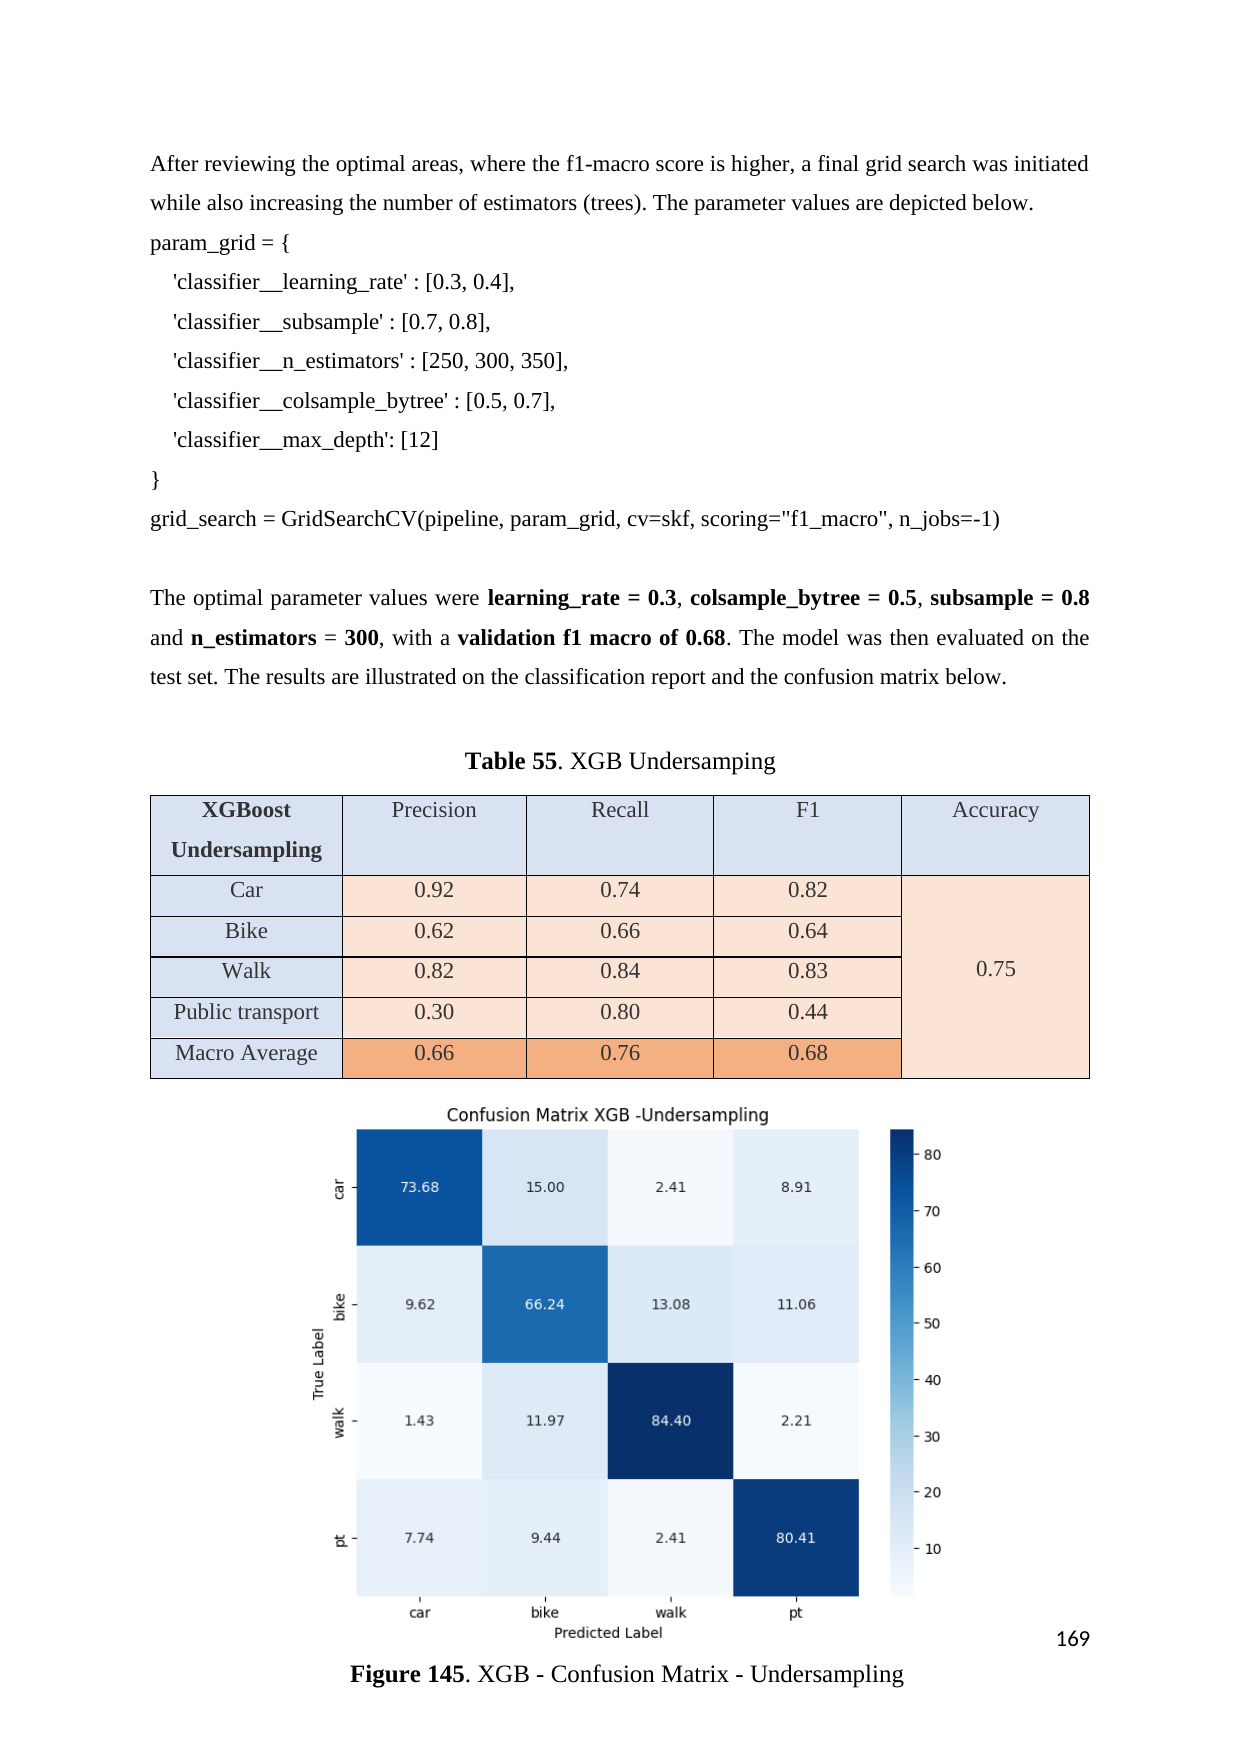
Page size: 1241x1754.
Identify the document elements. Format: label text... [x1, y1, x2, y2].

text Table 55. XGB Undersamping [150, 746, 1090, 774]
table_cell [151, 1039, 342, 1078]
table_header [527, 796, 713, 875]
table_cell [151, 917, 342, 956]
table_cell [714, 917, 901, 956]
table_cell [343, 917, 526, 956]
text 'classifier__colsample_bytree' : [0.5, 0.7], [150, 387, 1090, 413]
text The optimal parameter values were learning_rate = 0.3, colsample_bytree = 0.5, subsample = 0.8 and n_estimators = 300, with a validation f1 macro of 0.68. The model was then evaluated on the test set. The results are illustrated on the classification report and the confusion matrix below. [150, 584, 1090, 689]
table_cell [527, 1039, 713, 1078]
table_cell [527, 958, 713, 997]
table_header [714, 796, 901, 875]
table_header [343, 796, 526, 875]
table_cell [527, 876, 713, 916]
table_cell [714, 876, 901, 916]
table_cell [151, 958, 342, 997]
text After reviewing the optimal areas, where the f1-macro score is higher, a final grid search was initiated while also increasing the number of estimators (trees). The parameter values are depicted below. [150, 150, 1090, 216]
text 'classifier__n_estimators' : [250, 300, 350], [150, 347, 1090, 374]
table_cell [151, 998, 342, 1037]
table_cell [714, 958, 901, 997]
text 'classifier__max_depth': [12] [150, 426, 1090, 453]
text } [150, 466, 1090, 492]
text 'classifier__subsample' : [0.7, 0.8], [150, 308, 1090, 334]
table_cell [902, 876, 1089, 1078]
text 'classifier__learning_rate' : [0.3, 0.4], [150, 268, 1090, 295]
picture [303, 1097, 951, 1650]
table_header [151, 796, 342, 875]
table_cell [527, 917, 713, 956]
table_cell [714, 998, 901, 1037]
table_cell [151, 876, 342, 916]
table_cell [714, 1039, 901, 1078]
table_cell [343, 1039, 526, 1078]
text grid_search = GridSearchCV(pipeline, param_grid, cv=skf, scoring="f1_macro", n_jobs=-1) [150, 505, 1090, 532]
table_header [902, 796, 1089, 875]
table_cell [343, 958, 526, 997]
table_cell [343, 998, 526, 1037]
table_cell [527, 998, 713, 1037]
text param_grid = { [150, 229, 1090, 255]
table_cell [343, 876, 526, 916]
